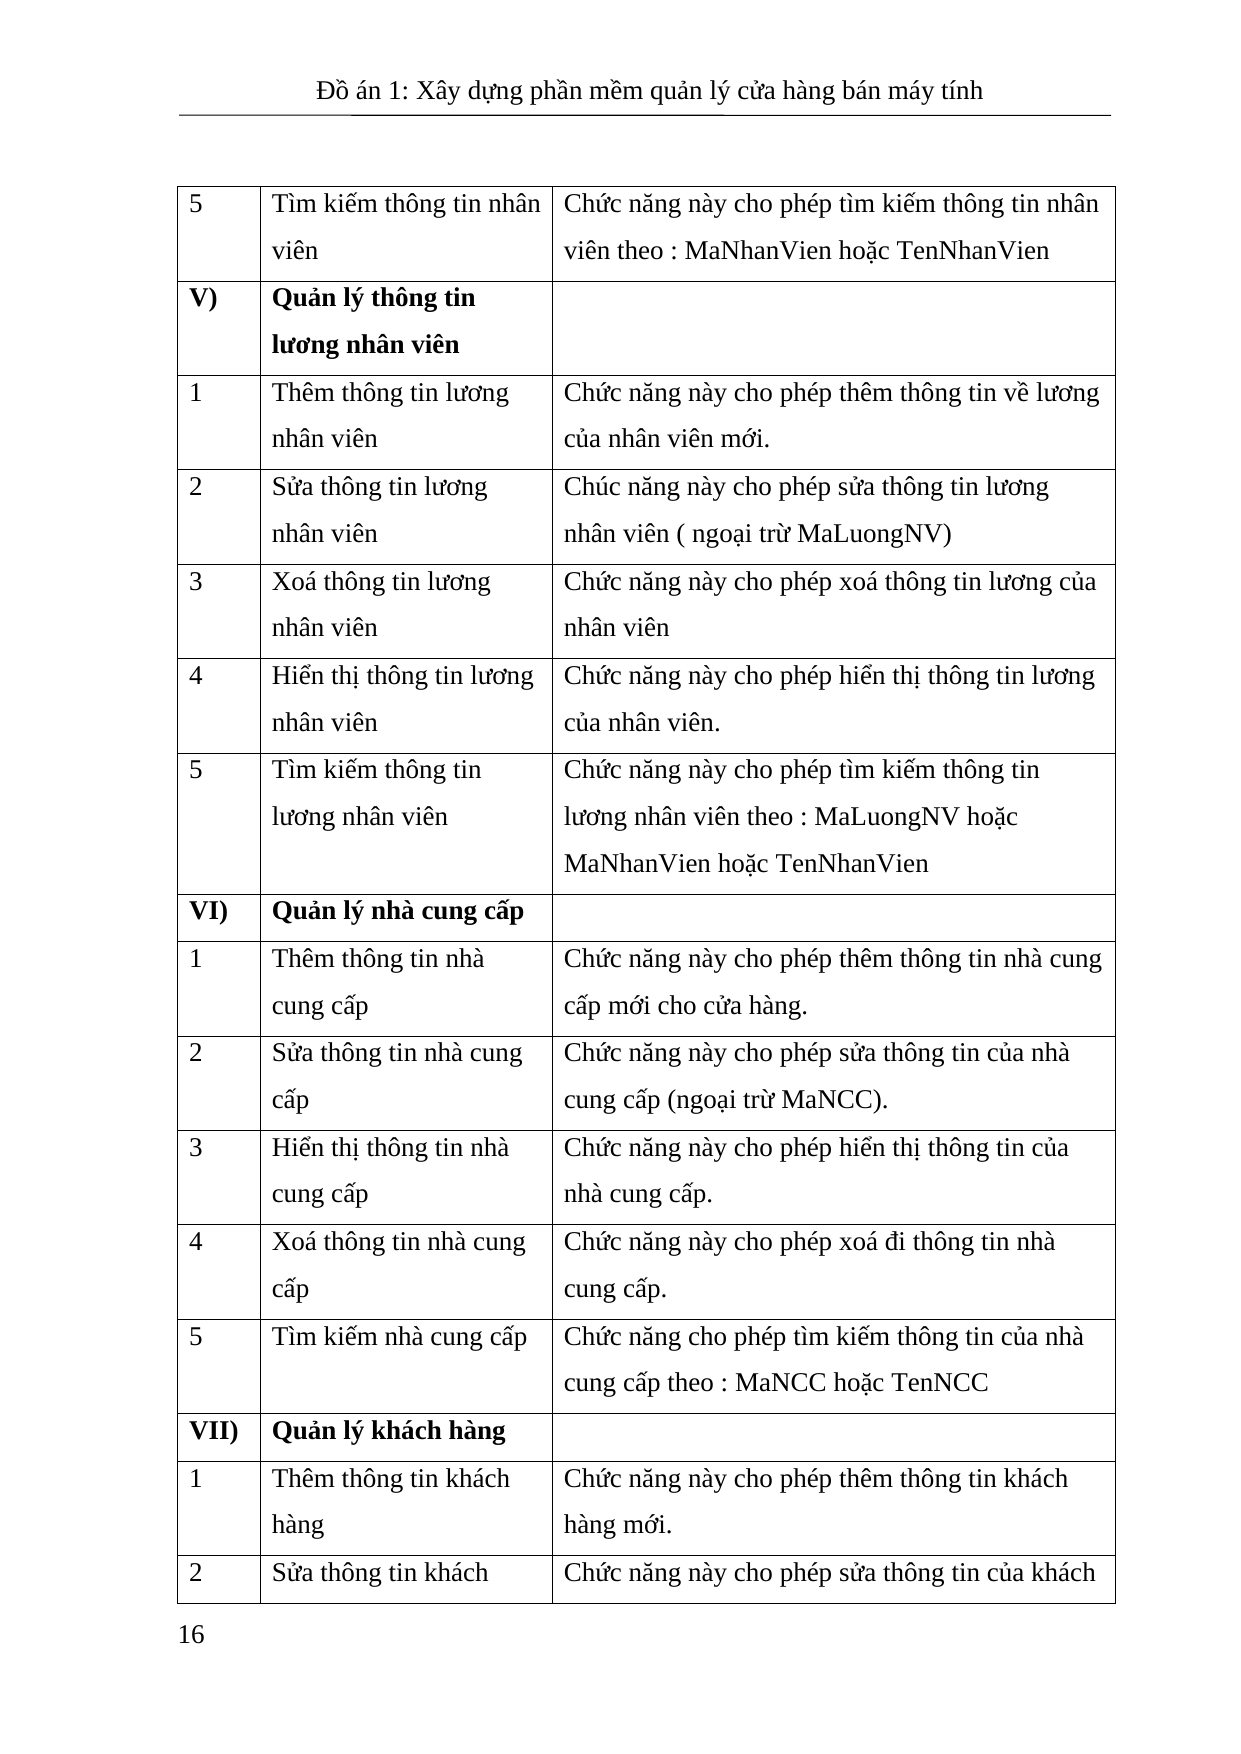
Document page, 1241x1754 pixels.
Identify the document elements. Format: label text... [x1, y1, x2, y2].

table_cell Thêm thông tin lương nhân viên [261, 376, 552, 469]
table_cell Xoá thông tin lương nhân viên [261, 565, 552, 658]
table_cell Chức năng này cho phép hiển thị thông tin của nhà cung cấp. [553, 1131, 1115, 1224]
table_cell Xoá thông tin nhà cung cấp [261, 1225, 552, 1319]
table_cell Chúc năng này cho phép sửa thông tin lương nhân viên ( ngoại trừ MaLuongNV) [553, 470, 1115, 564]
table_cell VII) [178, 1414, 260, 1461]
table_cell Chức năng cho phép tìm kiếm thông tin của nhà cung cấp theo : MaNCC hoặc TenNCC [553, 1320, 1115, 1413]
table_cell VI) [178, 895, 260, 941]
table_cell Thêm thông tin nhà cung cấp [261, 942, 552, 1036]
table_cell 2 [178, 1037, 260, 1130]
table_cell Chức năng này cho phép tìm kiếm thông tin nhân viên theo : MaNhanVien hoặc TenNhanVien [553, 187, 1115, 281]
table_cell Thêm thông tin khách hàng [261, 1462, 552, 1555]
table_cell 1 [178, 376, 260, 469]
table_cell [553, 1414, 1115, 1461]
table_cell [553, 1556, 1115, 1603]
table_cell 5 [178, 187, 260, 281]
table_cell 4 [178, 659, 260, 752]
table_cell Tìm kiếm nhà cung cấp [261, 1320, 552, 1413]
table_cell V) [178, 282, 260, 375]
table_cell Chức năng này cho phép xoá thông tin lương của nhân viên [553, 565, 1115, 658]
table_cell Quản lý khách hàng [261, 1414, 552, 1461]
table_cell Hiển thị thông tin nhà cung cấp [261, 1131, 552, 1224]
table_cell Hiển thị thông tin lương nhân viên [261, 659, 552, 752]
table_cell Chức năng này cho phép thêm thông tin nhà cung cấp mới cho cửa hàng. [553, 942, 1115, 1036]
table_cell 3 [178, 1131, 260, 1224]
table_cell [261, 1556, 552, 1603]
table_cell Tìm kiếm thông tin nhân viên [261, 187, 552, 281]
table_cell Chức năng này cho phép hiển thị thông tin lương của nhân viên. [553, 659, 1115, 752]
table_cell [553, 282, 1115, 375]
table_cell Tìm kiếm thông tin lương nhân viên [261, 754, 552, 893]
table_cell Quản lý nhà cung cấp [261, 895, 552, 941]
table_cell 3 [178, 565, 260, 658]
table_cell Chức năng này cho phép sửa thông tin của nhà cung cấp (ngoại trừ MaNCC). [553, 1037, 1115, 1130]
table_cell 1 [178, 1462, 260, 1555]
table_cell Sửa thông tin nhà cung cấp [261, 1037, 552, 1130]
table_cell [553, 895, 1115, 941]
table_cell 2 [178, 1556, 260, 1603]
table_cell 5 [178, 754, 260, 893]
table_cell Sửa thông tin lương nhân viên [261, 470, 552, 564]
table_cell Chức năng này cho phép tìm kiếm thông tin lương nhân viên theo : MaLuongNV hoặc MaNhanVien hoặc TenNhanVien [553, 754, 1115, 893]
table_cell 2 [178, 470, 260, 564]
table_cell 4 [178, 1225, 260, 1319]
table_cell 5 [178, 1320, 260, 1413]
table_cell Quản lý thông tin lương nhân viên [261, 282, 552, 375]
table_cell Chức năng này cho phép xoá đi thông tin nhà cung cấp. [553, 1225, 1115, 1319]
table_cell Chức năng này cho phép thêm thông tin khách hàng mới. [553, 1462, 1115, 1555]
table_cell 1 [178, 942, 260, 1036]
table_cell Chức năng này cho phép thêm thông tin về lương của nhân viên mới. [553, 376, 1115, 469]
